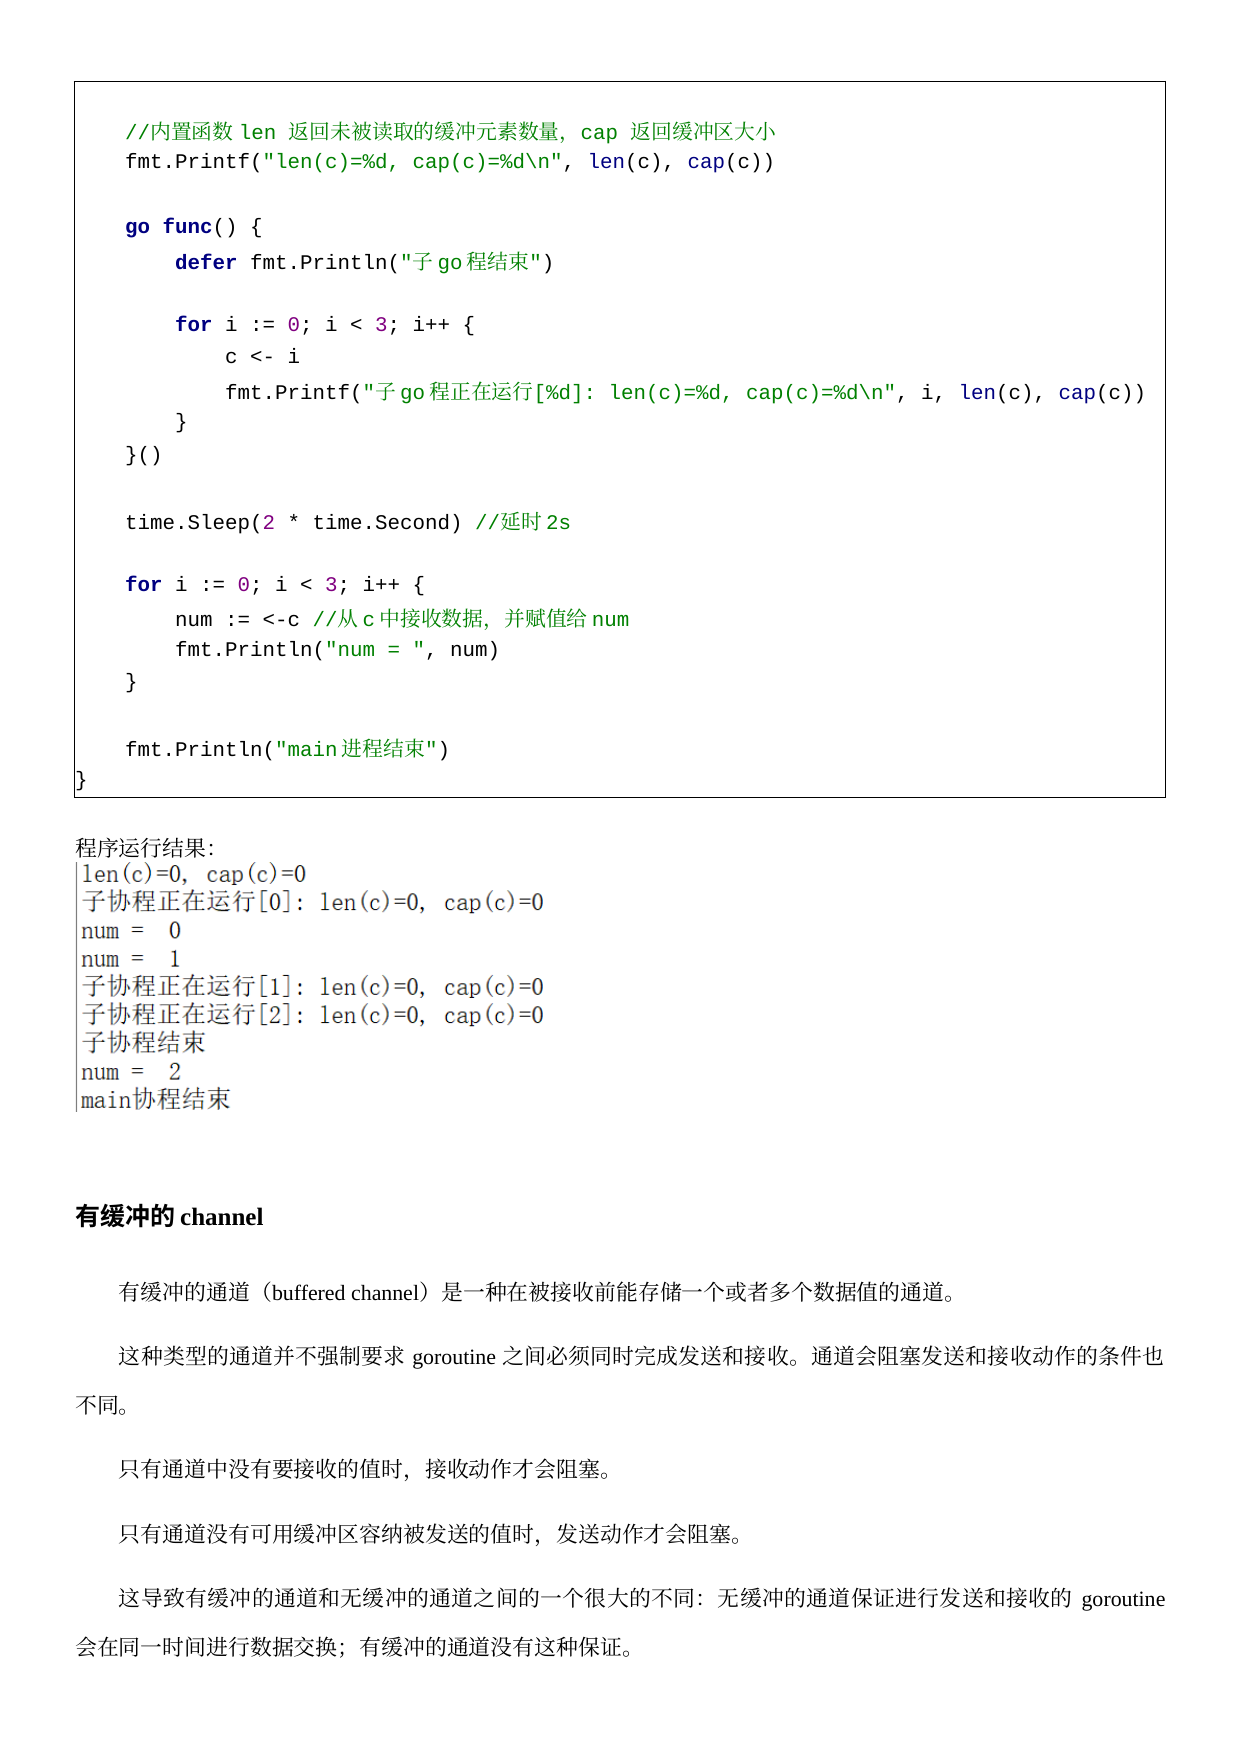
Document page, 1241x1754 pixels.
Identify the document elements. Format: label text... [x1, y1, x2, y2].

text fmt.Println("main进程结束") [75, 732, 1165, 763]
text 只有通道中没有要接收的值时，接收动作才会阻塞。 [75, 1452, 1165, 1485]
text num := <-c //从c中接收数据，并赋值给num [75, 602, 1165, 634]
picture [75, 862, 571, 1112]
text fmt.Printf("len(c)=%d, cap(c)=%d\n", len(c), cap(c)) [75, 147, 1165, 179]
text for i := 0; i < 3; i++ { [75, 569, 1165, 602]
text time.Sleep(2 * time.Second) //延时2s [75, 504, 1165, 537]
text } [75, 763, 1165, 797]
text 这导致有缓冲的通道和无缓冲的通道之间的一个很大的不同：无缓冲的通道保证进行发送和接收的 goroutine 会在同一时间进行数据交换；有缓冲的通道没有这种保证。 [75, 1581, 1165, 1662]
text } [75, 667, 1165, 699]
text go func() { [75, 212, 1165, 244]
text //内置函数 len 返回未被读取的缓冲元素数量，cap 返回缓冲区大小 [75, 114, 1165, 147]
text 有缓冲的通道（buffered channel）是一种在被接收前能存储一个或者多个数据值的通道。 [75, 1274, 1165, 1307]
text fmt.Println("num = ", num) [75, 634, 1165, 667]
text 这种类型的通道并不强制要求 goroutine 之间必须同时完成发送和接收。通道会阻塞发送和接收动作的条件也不同。 [75, 1339, 1165, 1420]
text 只有通道没有可用缓冲区容纳被发送的值时，发送动作才会阻塞。 [75, 1517, 1165, 1549]
text 程序运行结果： [75, 830, 1165, 863]
text c <- i [75, 342, 1165, 374]
text defer fmt.Println("子go程结束") [75, 244, 1165, 277]
text }() [75, 439, 1165, 472]
text for i := 0; i < 3; i++ { [75, 309, 1165, 342]
subtitle 有缓冲的channel [75, 1182, 1165, 1247]
text } [75, 407, 1165, 439]
text fmt.Printf("子go程正在运行[%d]: len(c)=%d, cap(c)=%d\n", i, len(c), cap(c)) [75, 374, 1165, 407]
